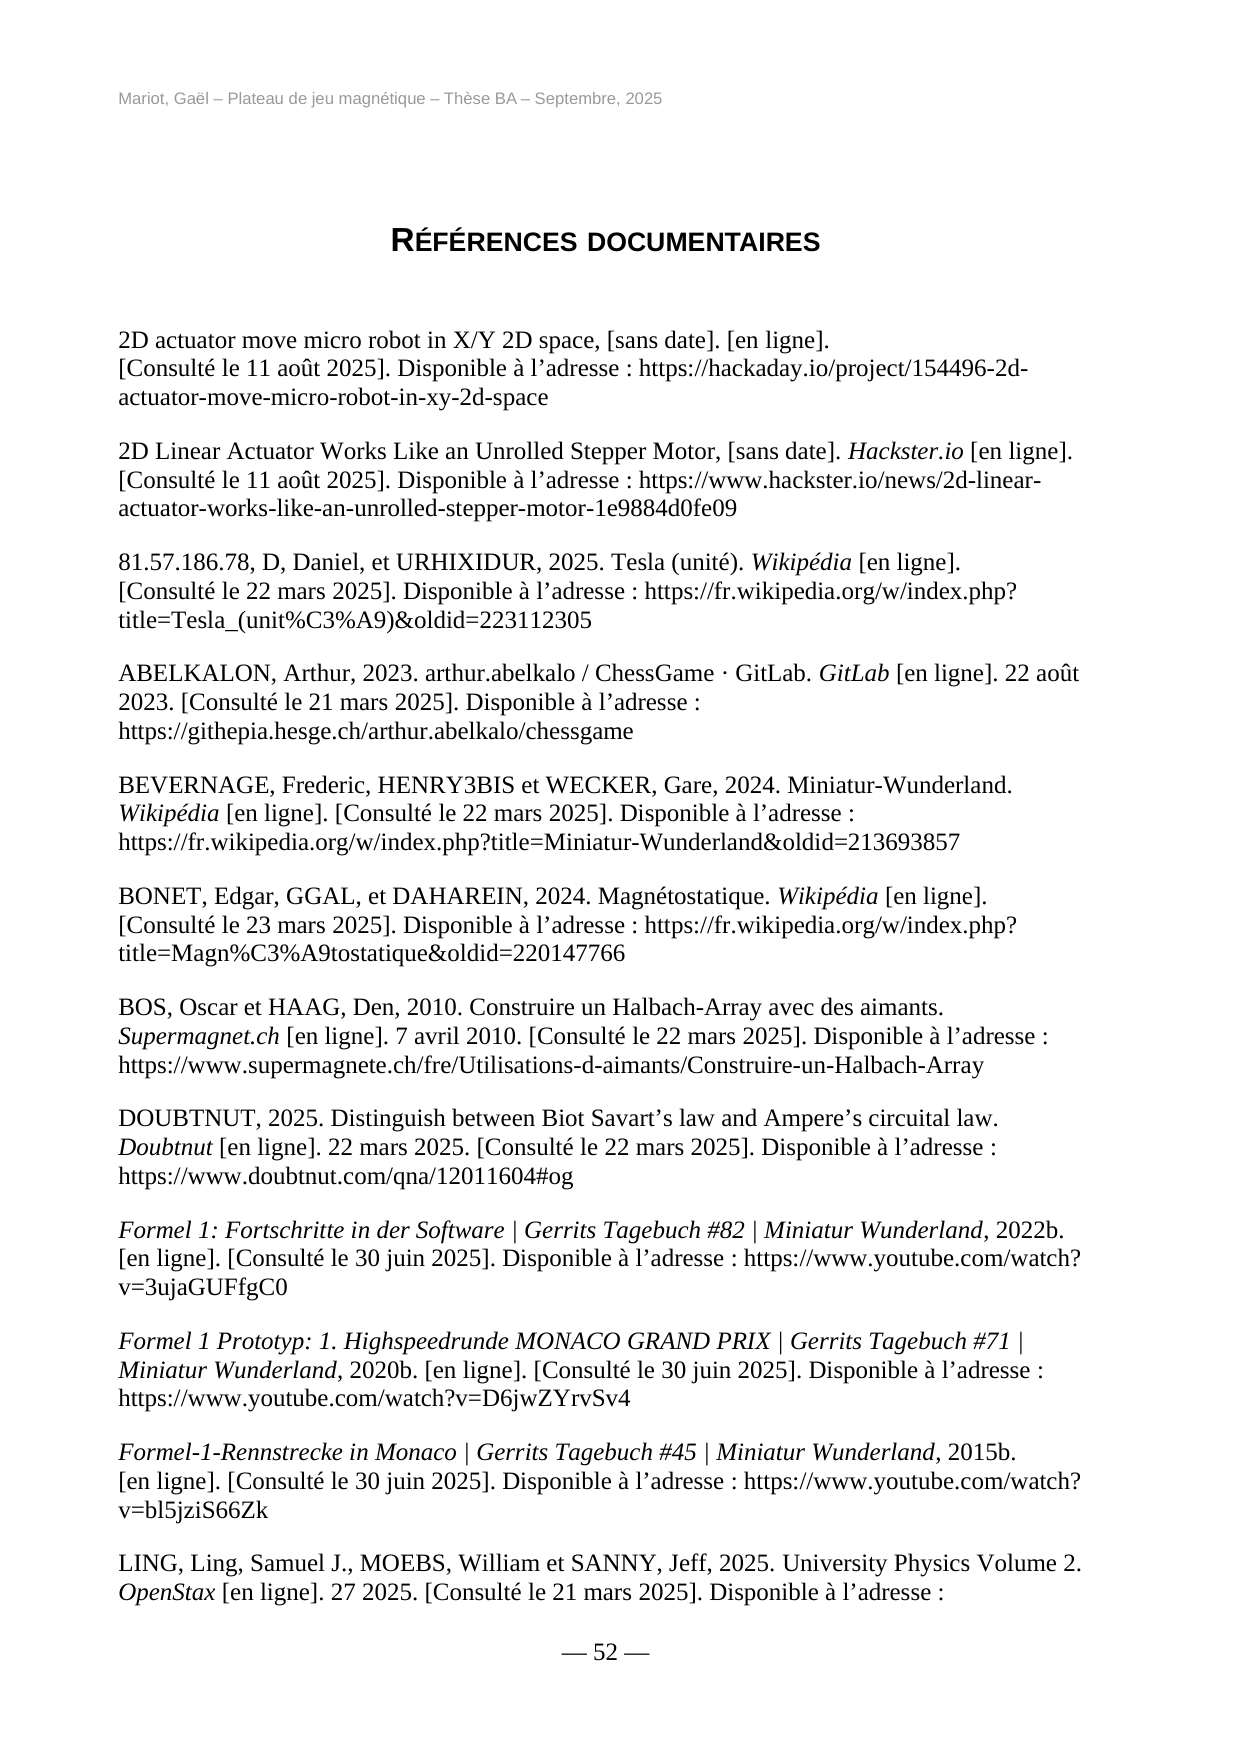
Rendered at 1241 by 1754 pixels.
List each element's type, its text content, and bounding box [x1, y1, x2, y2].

text Formel-1-Rennstrecke in Monaco | Gerrits Tagebuch #45 | Miniatur Wunderland, 2015b. [en ligne]. [Consulté le 30 juin 2025]. Disponible à l’adresse : https://www.youtube.com/watch?v=bl5jziS66Zk [118, 1437, 1093, 1523]
text BOS, Oscar et HAAG, Den, 2010. Construire un Halbach-Array avec des aimants. Supermagnet.ch [en ligne]. 7 avril 2010. [Consulté le 22 mars 2025]. Disponible à l’adresse : https://www.supermagnete.ch/fre/Utilisations-d-aimants/Construire-un-Halbach-Array [118, 992, 1093, 1078]
text BEVERNAGE, Frederic, HENRY3BIS et WECKER, Gare, 2024. Miniatur-Wunderland. Wikipédia [en ligne]. [Consulté le 22 mars 2025]. Disponible à l’adresse : https://fr.wikipedia.org/w/index.php?title=Miniatur-Wunderland&oldid=213693857 [118, 770, 1093, 856]
text ABELKALON, Arthur, 2023. arthur.abelkalo / ChessGame · GitLab. GitLab [en ligne]. 22 août 2023. [Consulté le 21 mars 2025]. Disponible à l’adresse : https://githepia.hesge.ch/arthur.abelkalo/chessgame [118, 658, 1093, 745]
text 2D Linear Actuator Works Like an Unrolled Stepper Motor, [sans date]. Hackster.io [en ligne]. [Consulté le 11 août 2025]. Disponible à l’adresse : https://www.hackster.io/news/2d-linear-actuator-works-like-an-unrolled-stepper-motor-1e9884d0fe09 [118, 436, 1093, 522]
text 81.57.186.78, D, Daniel, et URHIXIDUR, 2025. Tesla (unité). Wikipédia [en ligne]. [Consulté le 22 mars 2025]. Disponible à l’adresse : https://fr.wikipedia.org/w/index.php?title=Tesla_(unit%C3%A9)&oldid=223112305 [118, 547, 1093, 633]
text 2D actuator move micro robot in X/Y 2D space, [sans date]. [en ligne]. [Consulté le 11 août 2025]. Disponible à l’adresse : https://hackaday.io/project/154496-2d-actuator-move-micro-robot-in-xy-2d-space [118, 325, 1093, 411]
text Formel 1: Fortschritte in der Software | Gerrits Tagebuch #82 | Miniatur Wunderland, 2022b. [en ligne]. [Consulté le 30 juin 2025]. Disponible à l’adresse : https://www.youtube.com/watch?v=3ujaGUFfgC0 [118, 1215, 1093, 1301]
text Références documentaires [118, 220, 1093, 258]
text Formel 1 Prototyp: 1. Highspeedrunde MONACO GRAND PRIX | Gerrits Tagebuch #71 | Miniatur Wunderland, 2020b. [en ligne]. [Consulté le 30 juin 2025]. Disponible à l’adresse : https://www.youtube.com/watch?v=D6jwZYrvSv4 [118, 1326, 1093, 1412]
text DOUBTNUT, 2025. Distinguish between Biot Savart’s law and Ampere’s circuital law. Doubtnut [en ligne]. 22 mars 2025. [Consulté le 22 mars 2025]. Disponible à l’adresse : https://www.doubtnut.com/qna/12011604#og [118, 1103, 1093, 1190]
text BONET, Edgar, GGAL, et DAHAREIN, 2024. Magnétostatique. Wikipédia [en ligne]. [Consulté le 23 mars 2025]. Disponible à l’adresse : https://fr.wikipedia.org/w/index.php?title=Magn%C3%A9tostatique&oldid=220147766 [118, 881, 1093, 967]
